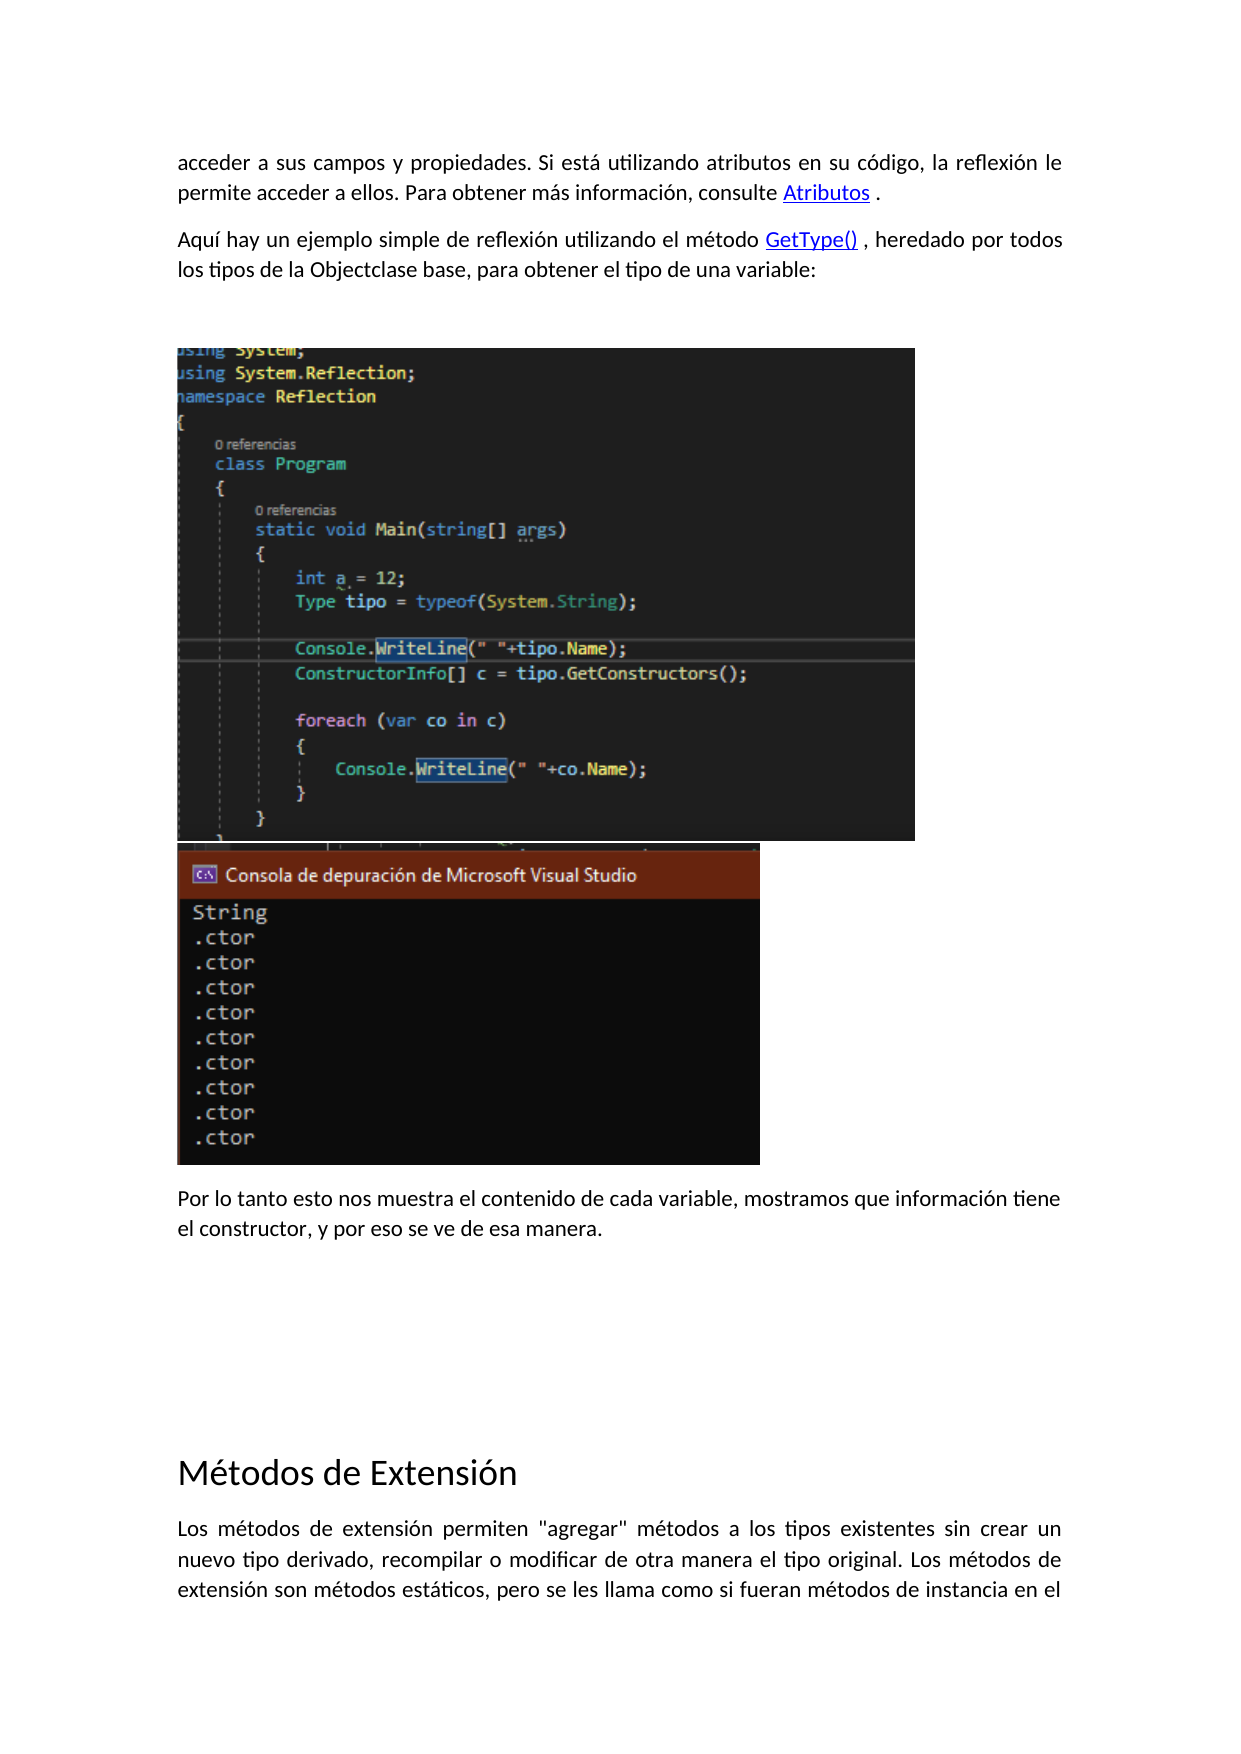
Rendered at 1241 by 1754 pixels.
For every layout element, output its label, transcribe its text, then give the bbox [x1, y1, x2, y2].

text Métodos de Extensión [177, 1448, 1063, 1494]
picture [177, 843, 760, 1165]
picture [177, 348, 915, 841]
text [177, 148, 1063, 206]
text Por lo tanto esto nos muestra el contenido de cada variable, mostramos que información tiene el constructor, y por eso se ve de esa manera. [177, 1184, 1063, 1242]
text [177, 1514, 1063, 1603]
text Aquí hay un ejemplo simple de reflexión utilizando el método GetType() , heredado por todos los tipos de la Objectclase base, para obtener el tipo de una variable: [177, 225, 1063, 283]
